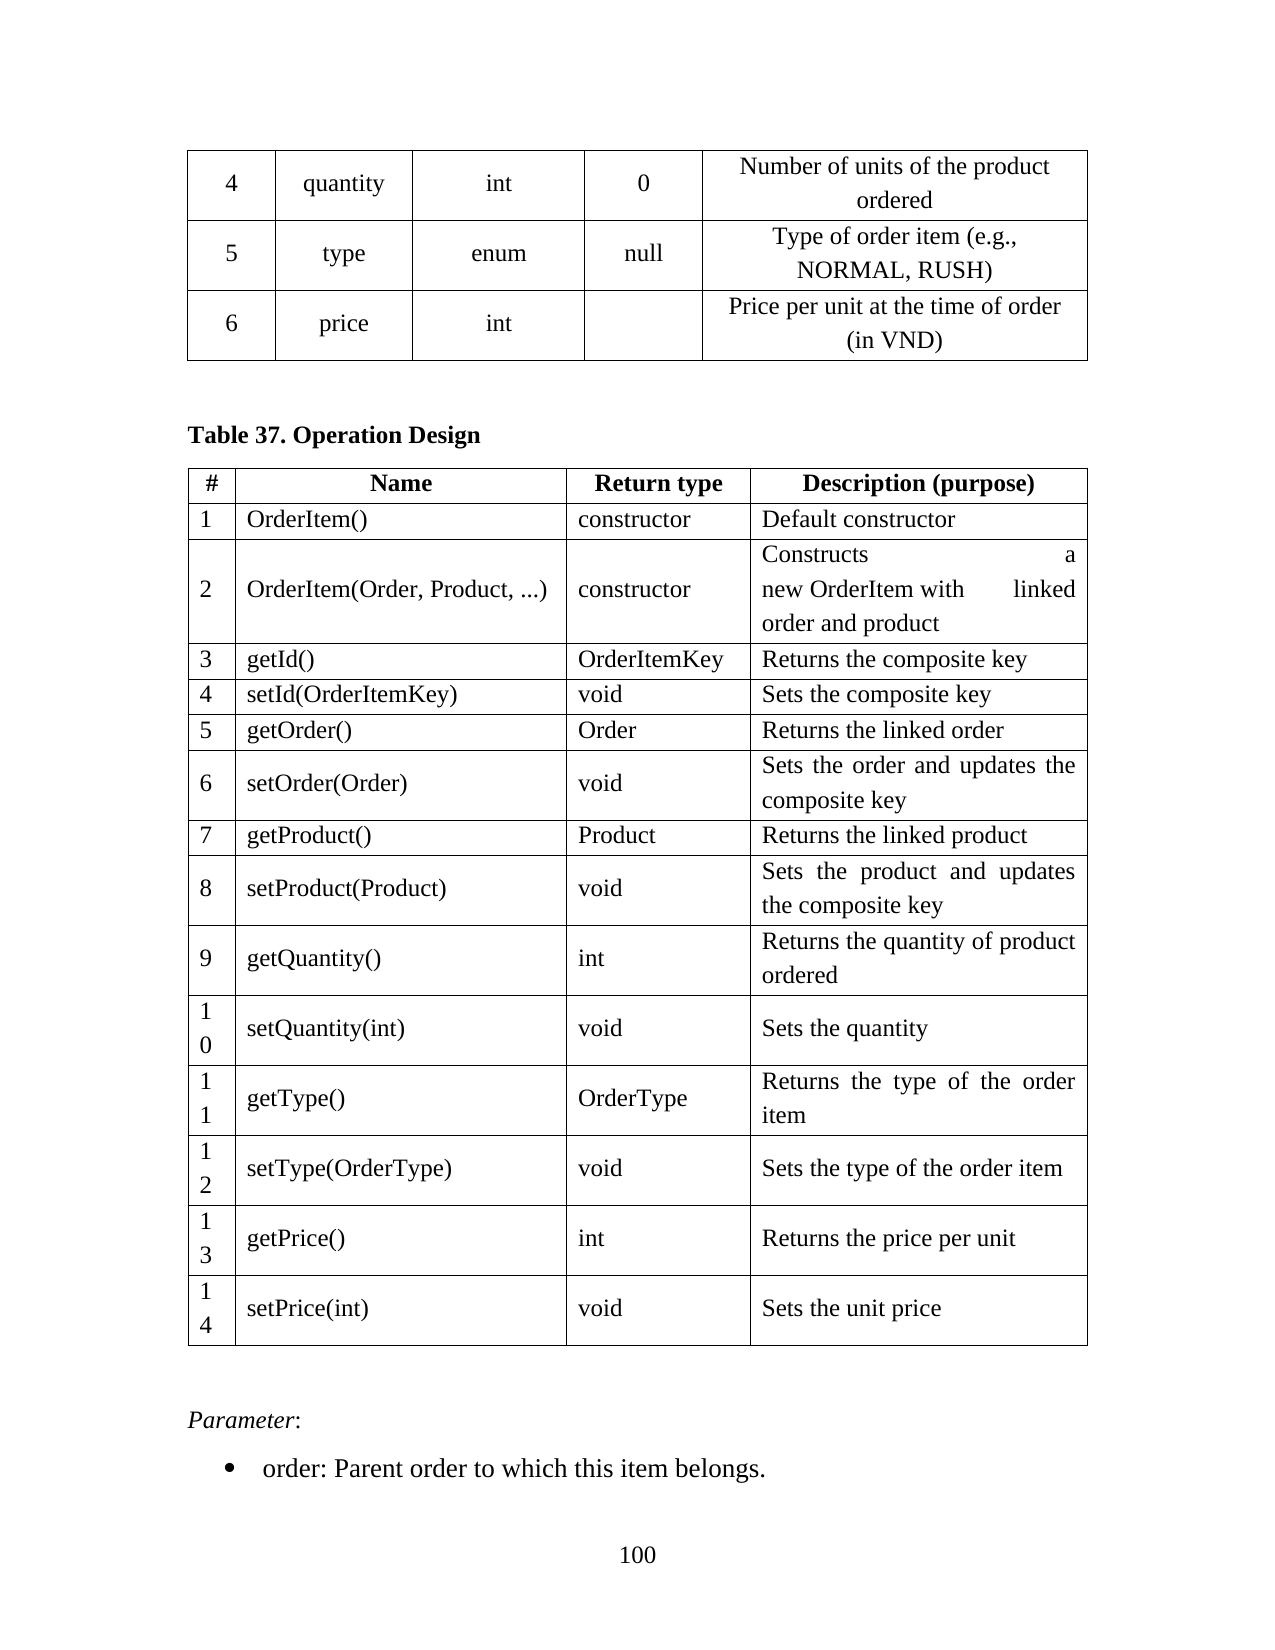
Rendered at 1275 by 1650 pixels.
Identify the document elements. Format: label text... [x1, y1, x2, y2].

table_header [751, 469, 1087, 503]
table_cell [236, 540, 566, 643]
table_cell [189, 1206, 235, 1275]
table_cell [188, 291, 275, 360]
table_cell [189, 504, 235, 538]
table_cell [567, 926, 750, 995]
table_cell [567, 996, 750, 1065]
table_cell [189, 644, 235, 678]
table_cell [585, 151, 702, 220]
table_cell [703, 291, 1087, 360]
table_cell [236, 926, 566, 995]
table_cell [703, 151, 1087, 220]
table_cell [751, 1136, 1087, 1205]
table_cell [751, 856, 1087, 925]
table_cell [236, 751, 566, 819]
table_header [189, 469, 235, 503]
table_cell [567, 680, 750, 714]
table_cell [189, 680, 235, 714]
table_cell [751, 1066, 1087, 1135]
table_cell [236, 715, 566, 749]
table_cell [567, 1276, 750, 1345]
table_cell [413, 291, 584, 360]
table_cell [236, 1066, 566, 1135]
text Parameter: [187, 1406, 1087, 1434]
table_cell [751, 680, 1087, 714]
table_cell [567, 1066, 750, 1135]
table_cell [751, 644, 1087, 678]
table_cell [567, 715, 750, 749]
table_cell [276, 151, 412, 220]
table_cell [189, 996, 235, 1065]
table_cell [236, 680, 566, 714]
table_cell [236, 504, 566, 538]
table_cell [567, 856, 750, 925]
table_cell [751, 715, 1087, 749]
list order: Parent order to which this item belongs. [225, 1453, 1087, 1484]
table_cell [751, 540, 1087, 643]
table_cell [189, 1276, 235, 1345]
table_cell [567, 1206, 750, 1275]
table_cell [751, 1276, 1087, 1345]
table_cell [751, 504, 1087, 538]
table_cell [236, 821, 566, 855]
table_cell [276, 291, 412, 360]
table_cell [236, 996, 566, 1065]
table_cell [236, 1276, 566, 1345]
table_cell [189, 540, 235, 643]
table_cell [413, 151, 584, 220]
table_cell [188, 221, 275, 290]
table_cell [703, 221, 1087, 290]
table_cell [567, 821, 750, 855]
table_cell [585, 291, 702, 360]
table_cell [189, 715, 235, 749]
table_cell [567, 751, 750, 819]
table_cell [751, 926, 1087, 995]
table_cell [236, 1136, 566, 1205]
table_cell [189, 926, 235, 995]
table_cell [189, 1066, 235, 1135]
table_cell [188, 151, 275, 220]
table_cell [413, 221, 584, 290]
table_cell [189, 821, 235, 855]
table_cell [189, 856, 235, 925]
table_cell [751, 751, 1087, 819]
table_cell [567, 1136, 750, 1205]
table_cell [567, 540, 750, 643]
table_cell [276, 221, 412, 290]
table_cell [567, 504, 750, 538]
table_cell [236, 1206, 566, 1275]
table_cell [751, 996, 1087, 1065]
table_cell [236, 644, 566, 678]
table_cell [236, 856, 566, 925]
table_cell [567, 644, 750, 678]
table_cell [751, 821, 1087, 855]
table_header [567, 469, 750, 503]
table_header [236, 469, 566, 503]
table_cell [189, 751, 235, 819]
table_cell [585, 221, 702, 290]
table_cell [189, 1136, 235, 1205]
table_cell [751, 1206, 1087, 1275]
